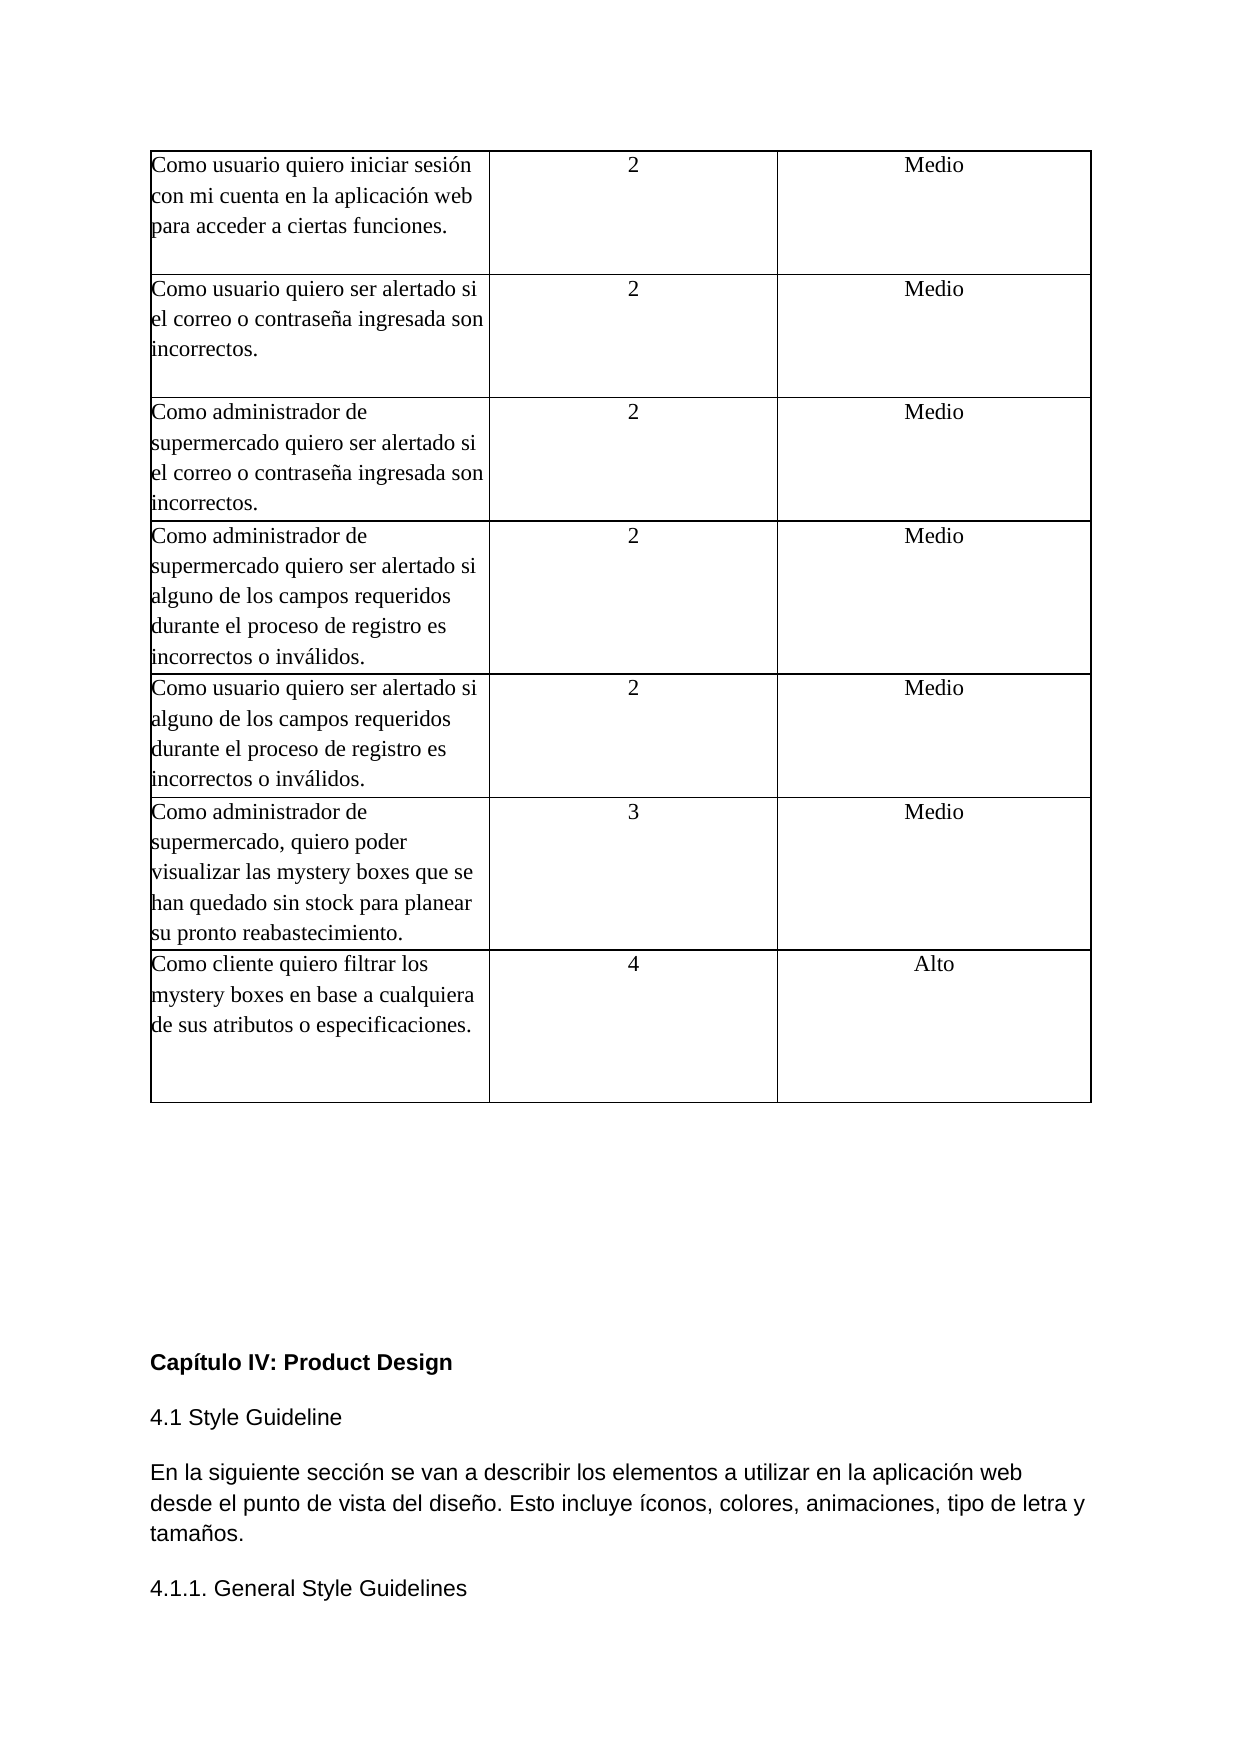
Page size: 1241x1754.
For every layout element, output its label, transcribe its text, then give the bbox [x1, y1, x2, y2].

table_cell Medio [778, 522, 1090, 673]
table_cell Como usuario quiero ser alertado si alguno de los campos requeridos durante el proceso de registro es incorrectos o inválidos. [152, 675, 489, 796]
table_cell 2 [490, 675, 777, 796]
table_cell Medio [778, 675, 1090, 796]
table_cell Medio [778, 398, 1090, 520]
text Capítulo IV: Product Design [150, 1349, 1090, 1375]
table_cell 2 [490, 152, 777, 273]
table_cell 4 [490, 951, 777, 1102]
table_cell Como usuario quiero ser alertado si el correo o contraseña ingresada son incorrectos. [152, 275, 489, 397]
table_cell Como administrador de supermercado quiero ser alertado si el correo o contraseña ingresada son incorrectos. [152, 398, 489, 520]
table_cell 2 [490, 522, 777, 673]
table_cell Como administrador de supermercado quiero ser alertado si alguno de los campos requeridos durante el proceso de registro es incorrectos o inválidos. [152, 522, 489, 673]
table_cell Como administrador de supermercado, quiero poder visualizar las mystery boxes que se han quedado sin stock para planear su pronto reabastecimiento. [152, 798, 489, 949]
table_cell 2 [490, 398, 777, 520]
table_cell Como usuario quiero iniciar sesión con mi cuenta en la aplicación web para acceder a ciertas funciones. [152, 152, 489, 273]
text 4.1 Style Guideline [150, 1404, 1090, 1431]
table_cell Como cliente quiero filtrar los mystery boxes en base a cualquiera de sus atributos o especificaciones. [152, 951, 489, 1102]
text En la siguiente sección se van a describir los elementos a utilizar en la aplicación web desde el punto de vista del diseño. Esto incluye íconos, colores, animaciones, tipo de letra y tamaños. [150, 1459, 1090, 1546]
text 4.1.1. General Style Guidelines [150, 1575, 1090, 1601]
table_cell 3 [490, 798, 777, 949]
table_cell Alto [778, 951, 1090, 1102]
table_cell Medio [778, 275, 1090, 397]
table_cell Medio [778, 798, 1090, 949]
table_cell Medio [778, 152, 1090, 273]
table_cell 2 [490, 275, 777, 397]
